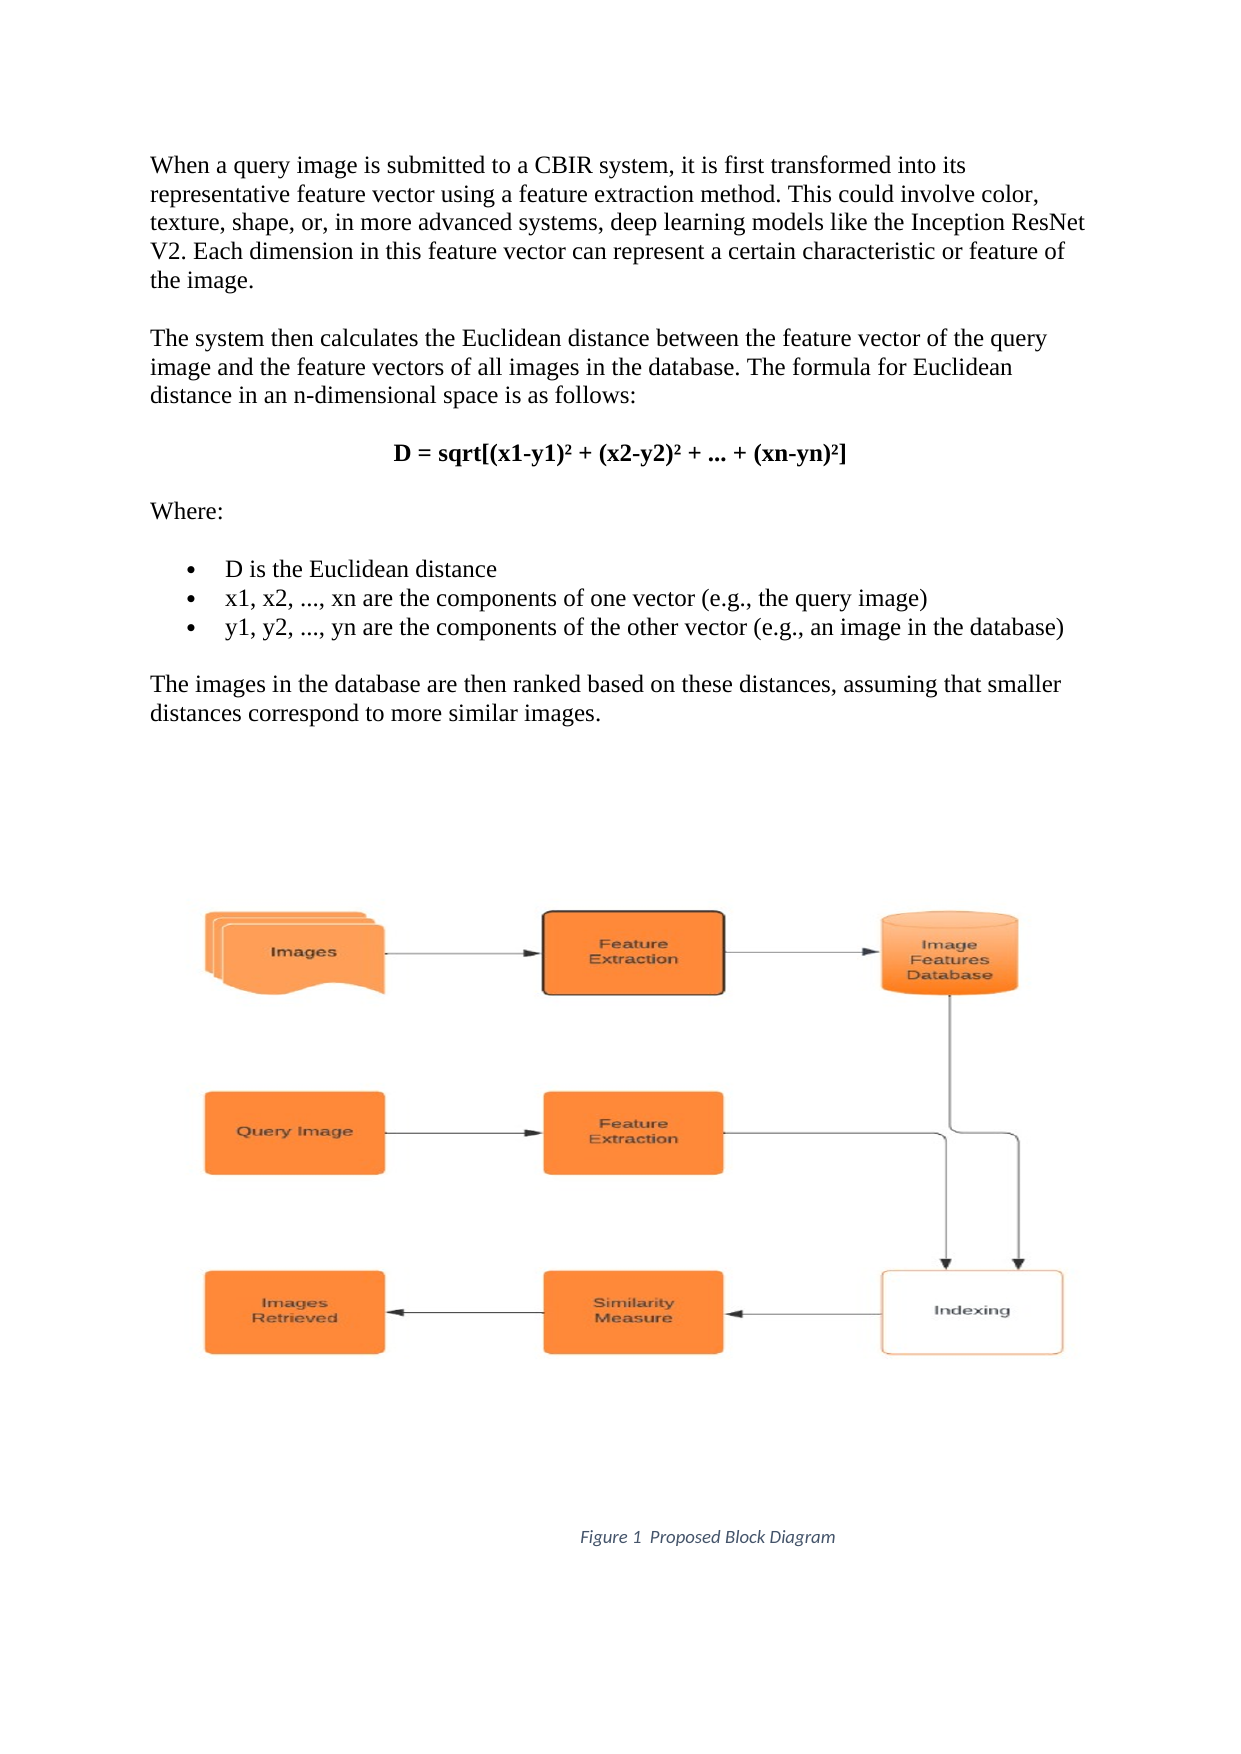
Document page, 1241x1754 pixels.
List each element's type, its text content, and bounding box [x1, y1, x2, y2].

text Where: [150, 496, 1090, 525]
list y1, y2, ..., yn are the components of the other vector (e.g., an image in the database) [187, 612, 1090, 640]
text The system then calculates the Euclidean distance between the feature vector of the query image and the feature vectors of all images in the database. The formula for Euclidean distance in an n-dimensional space is as follows: [150, 323, 1090, 409]
list x1, x2, ..., xn are the components of one vector (e.g., the query image) [187, 583, 1090, 612]
text The images in the database are then ranked based on these distances, assuming that smaller distances correspond to more similar images. [150, 669, 1090, 727]
text Figure 1 Proposed Block Diagram [150, 1525, 1090, 1548]
picture [150, 867, 1091, 1399]
text When a query image is submitted to a CBIR system, it is first transformed into its representative feature vector using a feature extraction method. This could involve color, texture, shape, or, in more advanced systems, deep learning models like the Inception ResNet V2. Each dimension in this feature vector can represent a certain characteristic or feature of the image. [150, 150, 1090, 294]
list D is the Euclidean distance [187, 554, 1090, 583]
text D = sqrt[(x1-y1)² + (x2-y2)² + ... + (xn-yn)²] [150, 438, 1090, 467]
